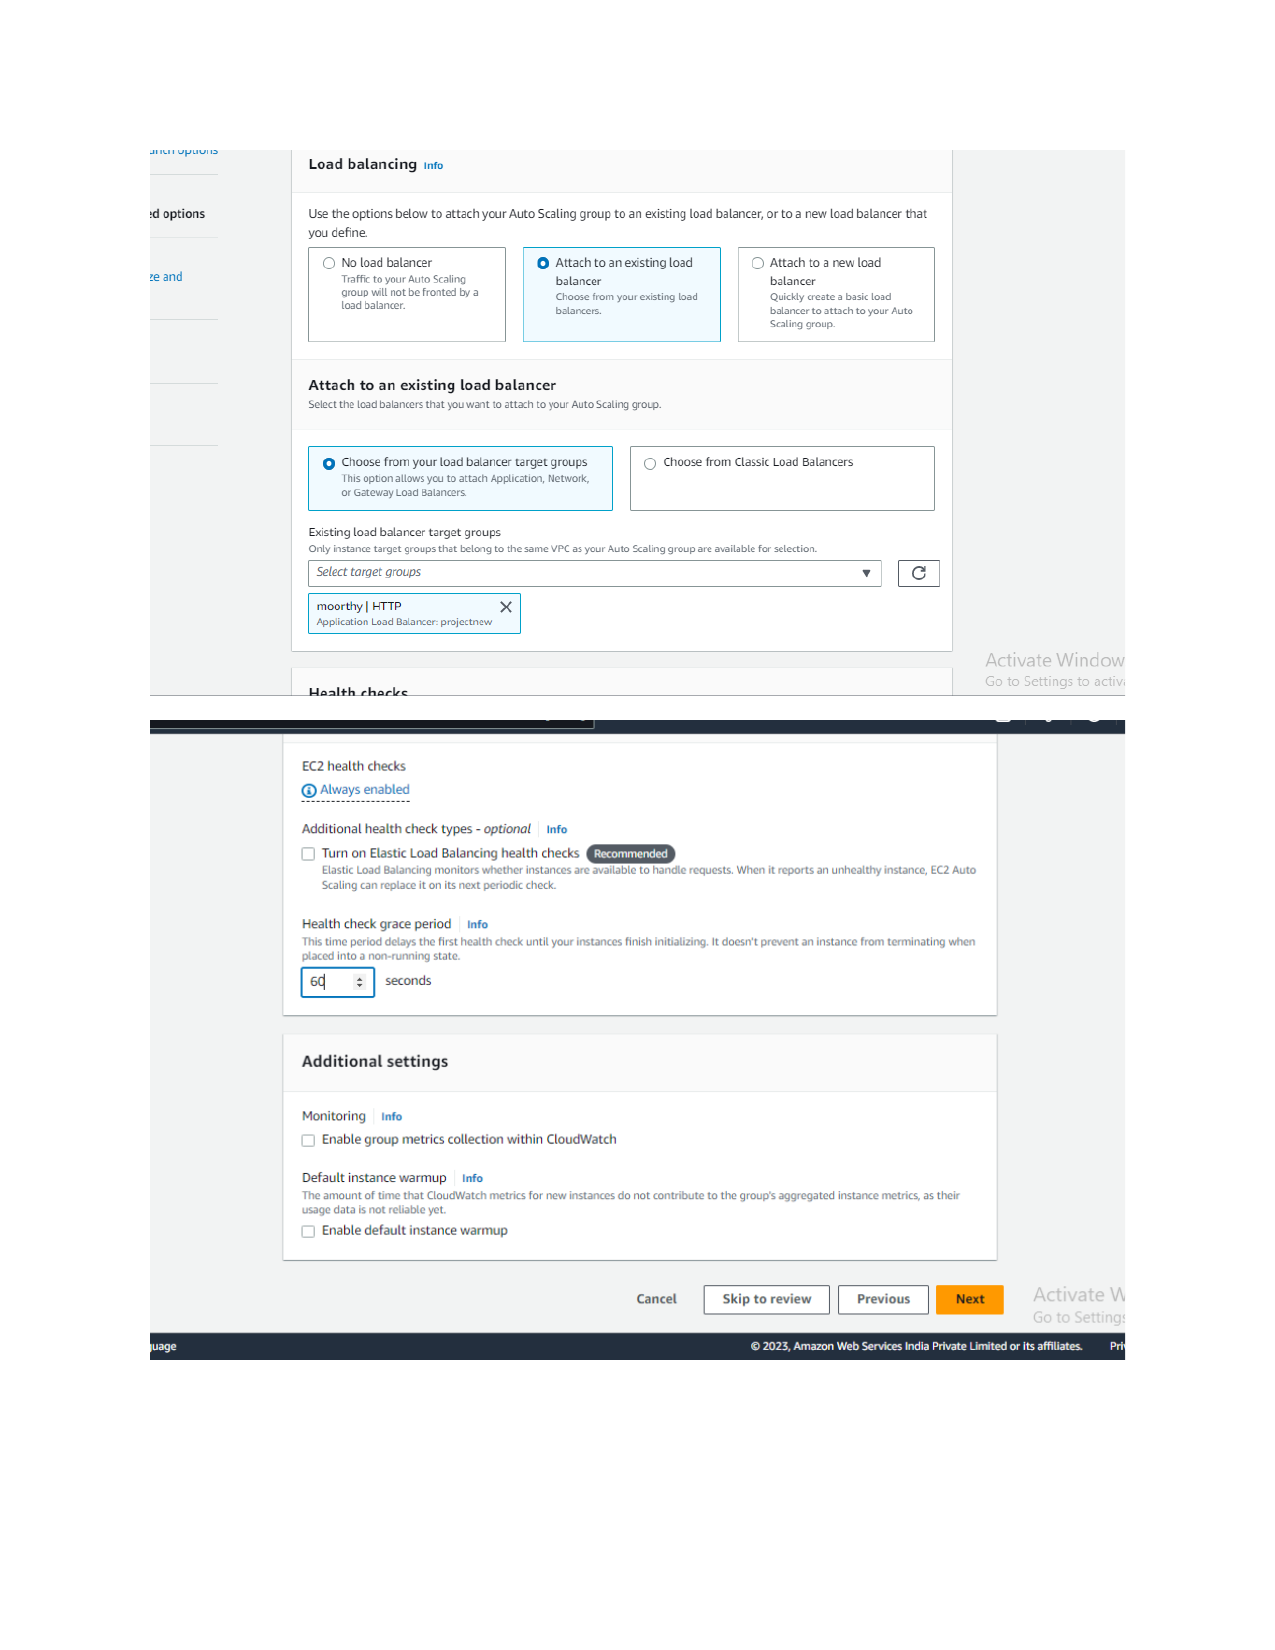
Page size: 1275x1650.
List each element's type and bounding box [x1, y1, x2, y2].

picture [150, 150, 1125, 696]
picture [150, 720, 1125, 1360]
